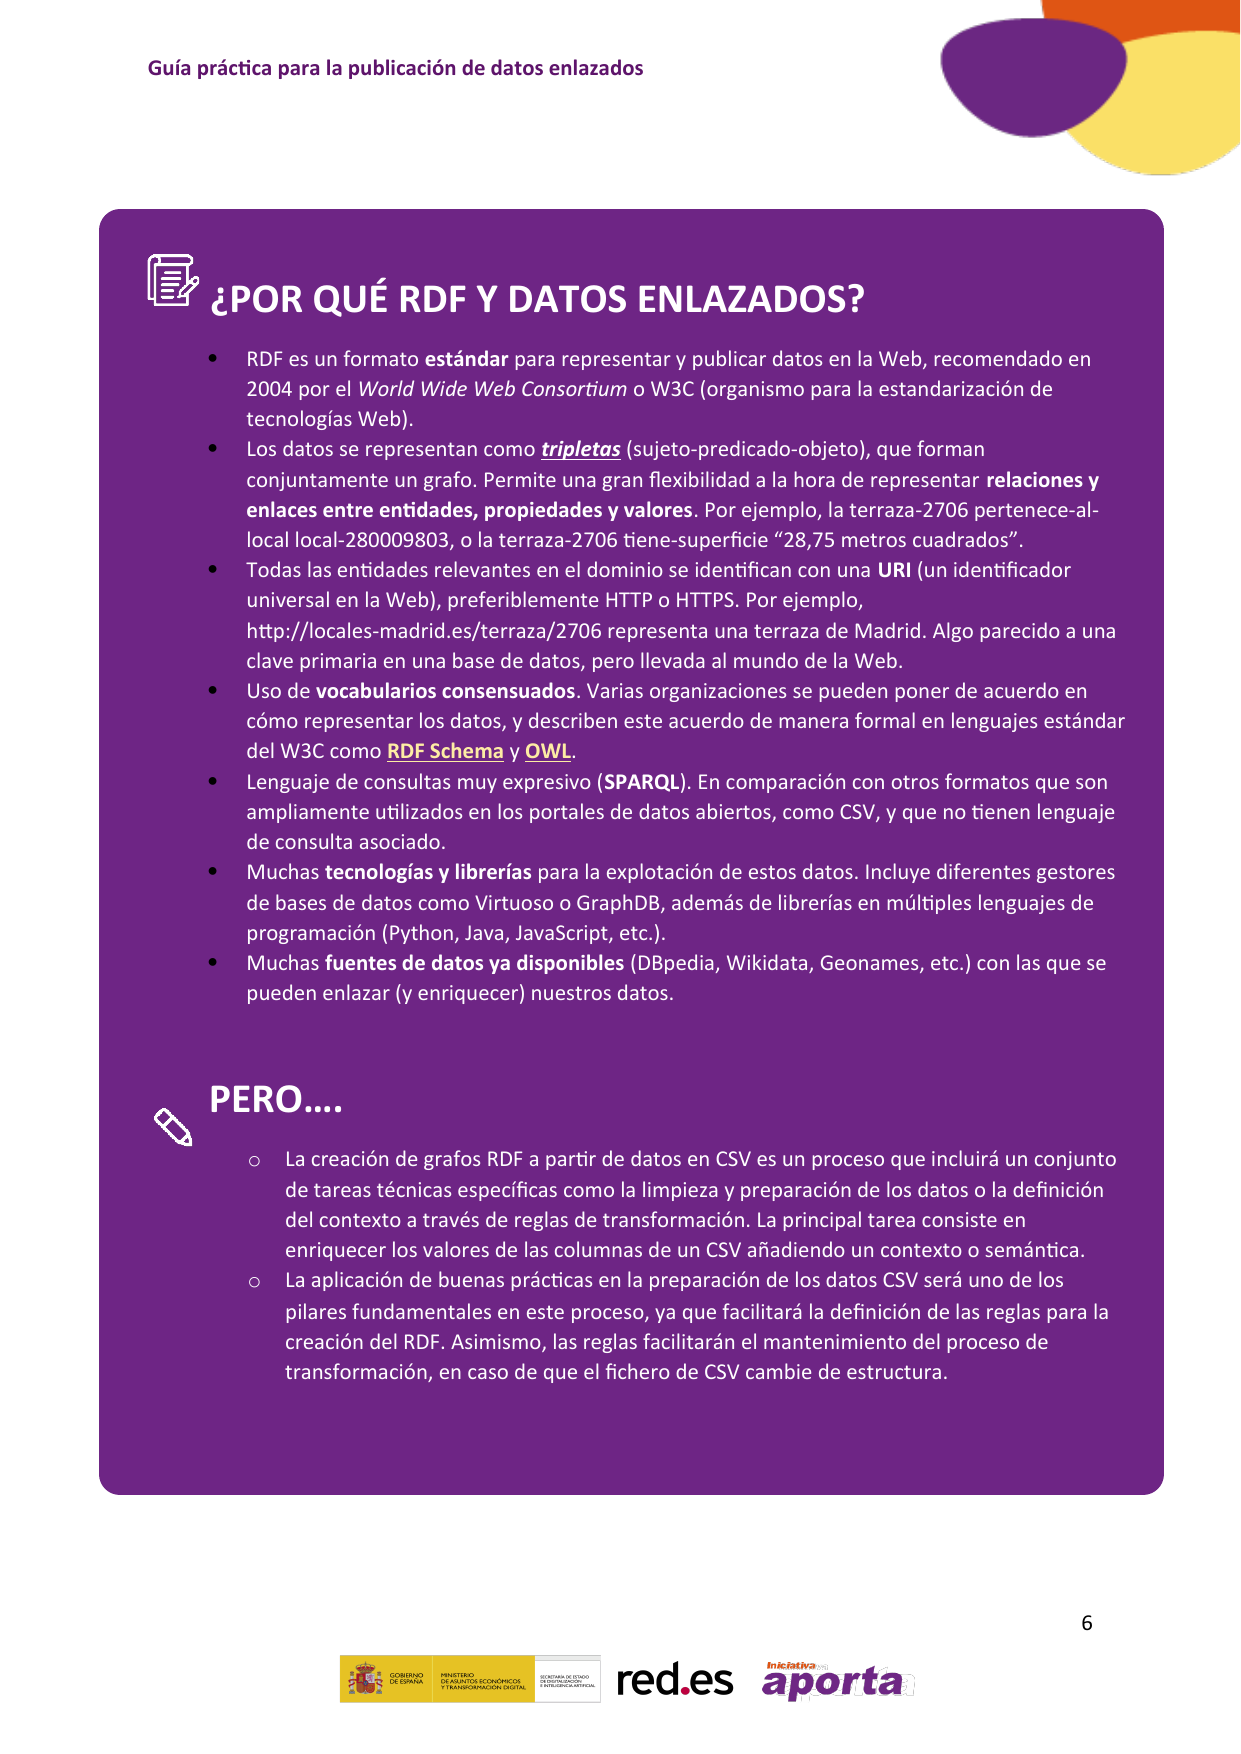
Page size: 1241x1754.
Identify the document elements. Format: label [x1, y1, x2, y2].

picture [886, 0, 1241, 193]
picture [153, 1107, 193, 1147]
picture [222, 1550, 915, 1754]
picture [147, 254, 200, 306]
